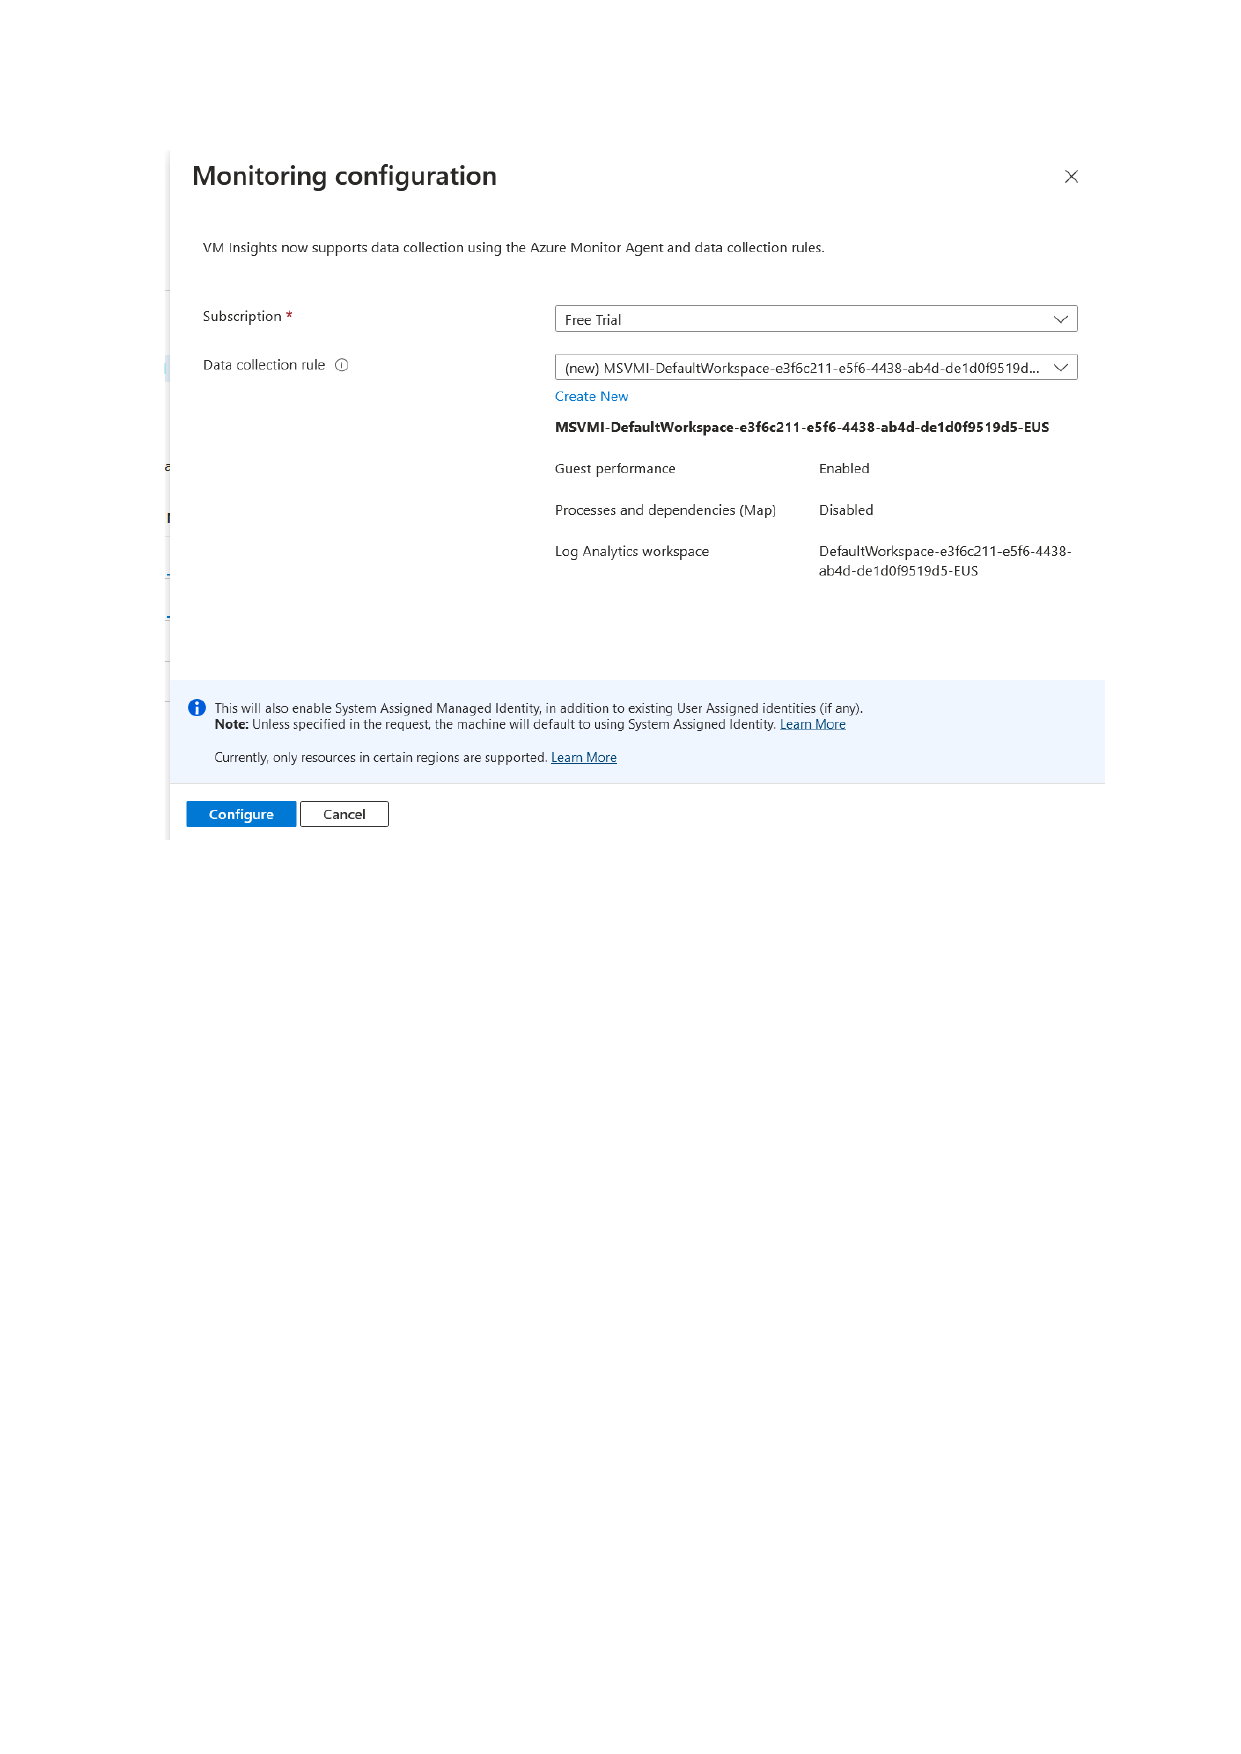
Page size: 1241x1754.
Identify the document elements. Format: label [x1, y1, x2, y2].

picture [164, 150, 1105, 840]
